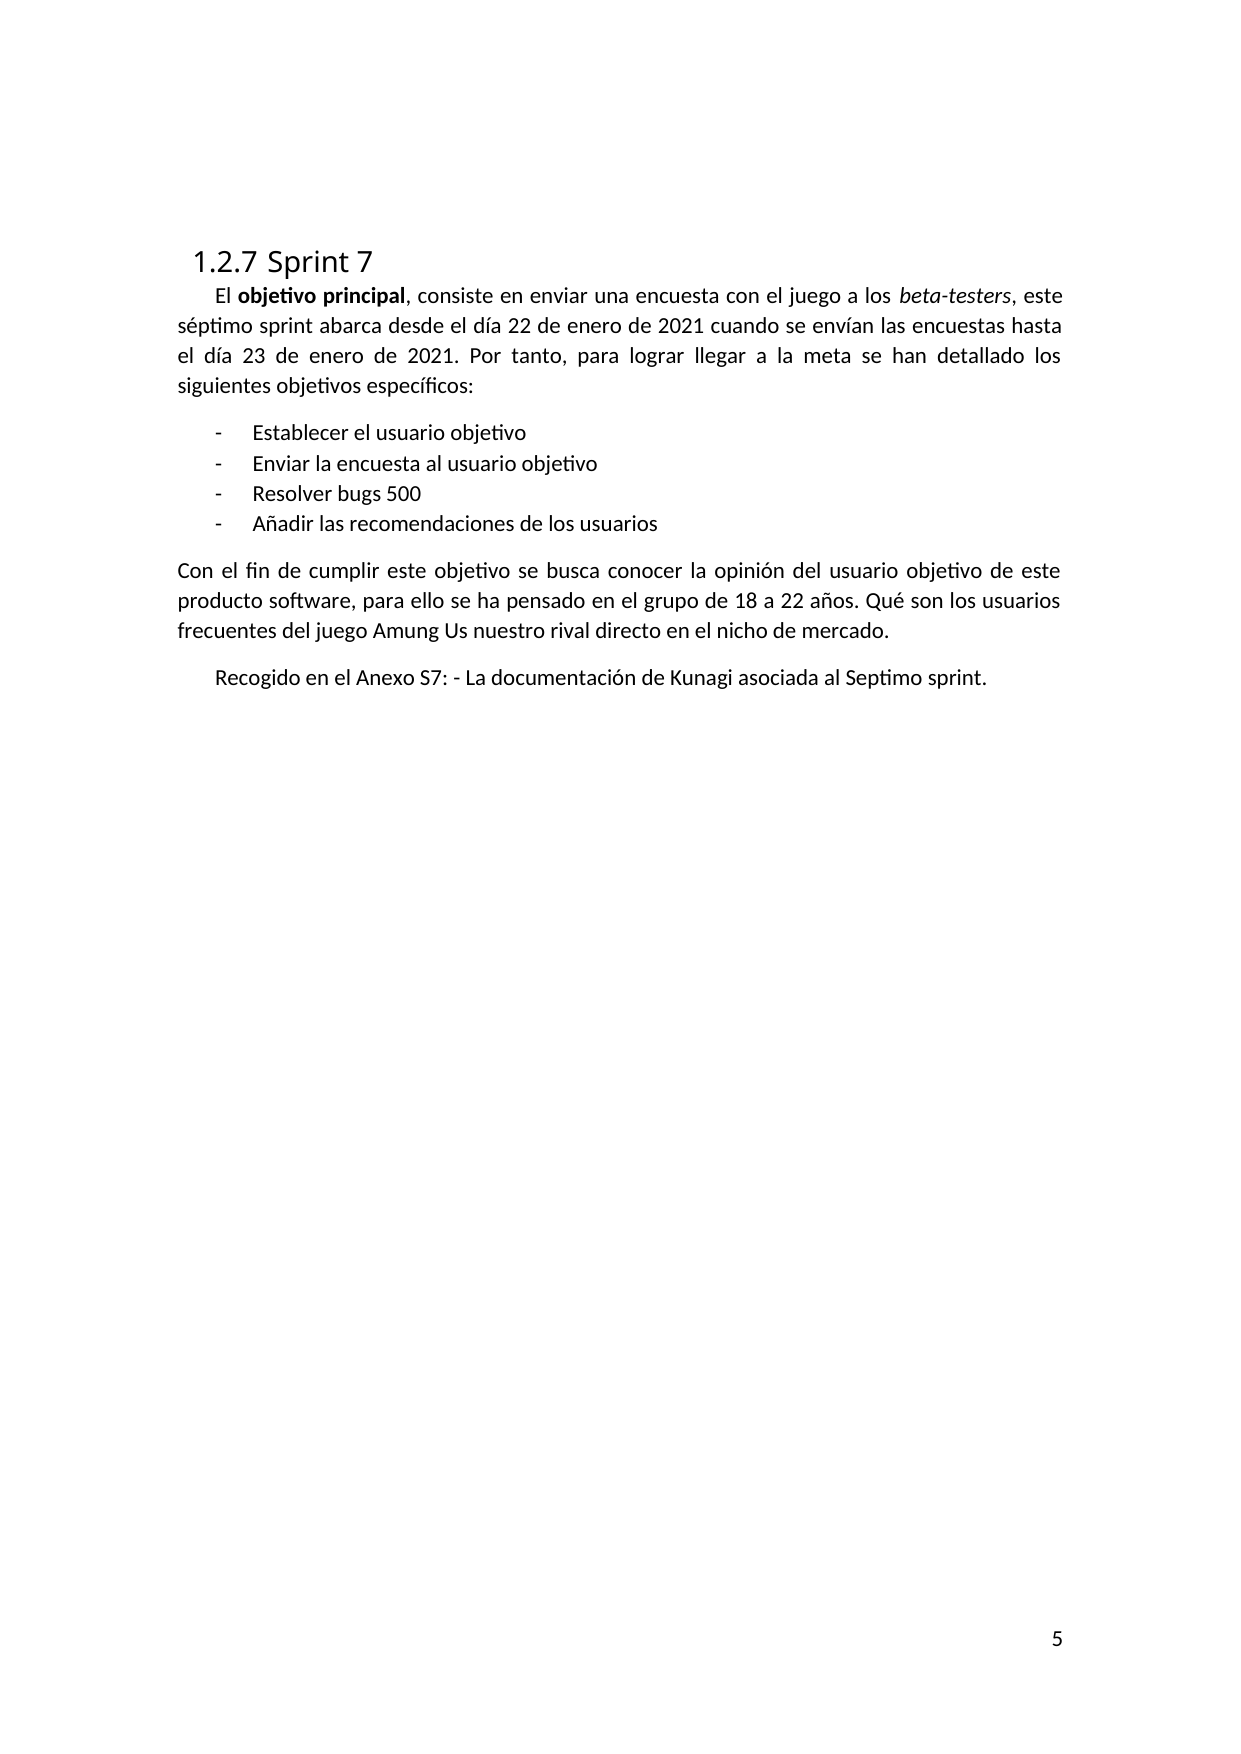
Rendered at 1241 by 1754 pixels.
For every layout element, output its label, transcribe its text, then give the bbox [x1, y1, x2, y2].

text El objetivo principal, consiste en enviar una encuesta con el juego a los beta-testers, este séptimo sprint abarca desde el día 22 de enero de 2021 cuando se envían las encuestas hasta el día 23 de enero de 2021. Por tanto, para lograr llegar a la meta se han detallado los siguientes objetivos específicos: [177, 281, 1063, 400]
list Enviar la encuesta al usuario objetivo [215, 449, 1063, 477]
text Con el fin de cumplir este objetivo se busca conocer la opinión del usuario objetivo de este producto software, para ello se ha pensado en el grupo de 18 a 22 años. Qué son los usuarios frecuentes del juego Amung Us nuestro rival directo en el nicho de mercado. [177, 556, 1063, 644]
list Resolver bugs 500 [215, 479, 1063, 507]
list Establecer el usuario objetivo [215, 418, 1063, 447]
list Añadir las recomendaciones de los usuarios [215, 509, 1063, 537]
subtitle Sprint 7 [192, 241, 1063, 281]
text Recogido en el Anexo S7: - La documentación de Kunagi asociada al Septimo sprint. [177, 663, 1063, 691]
